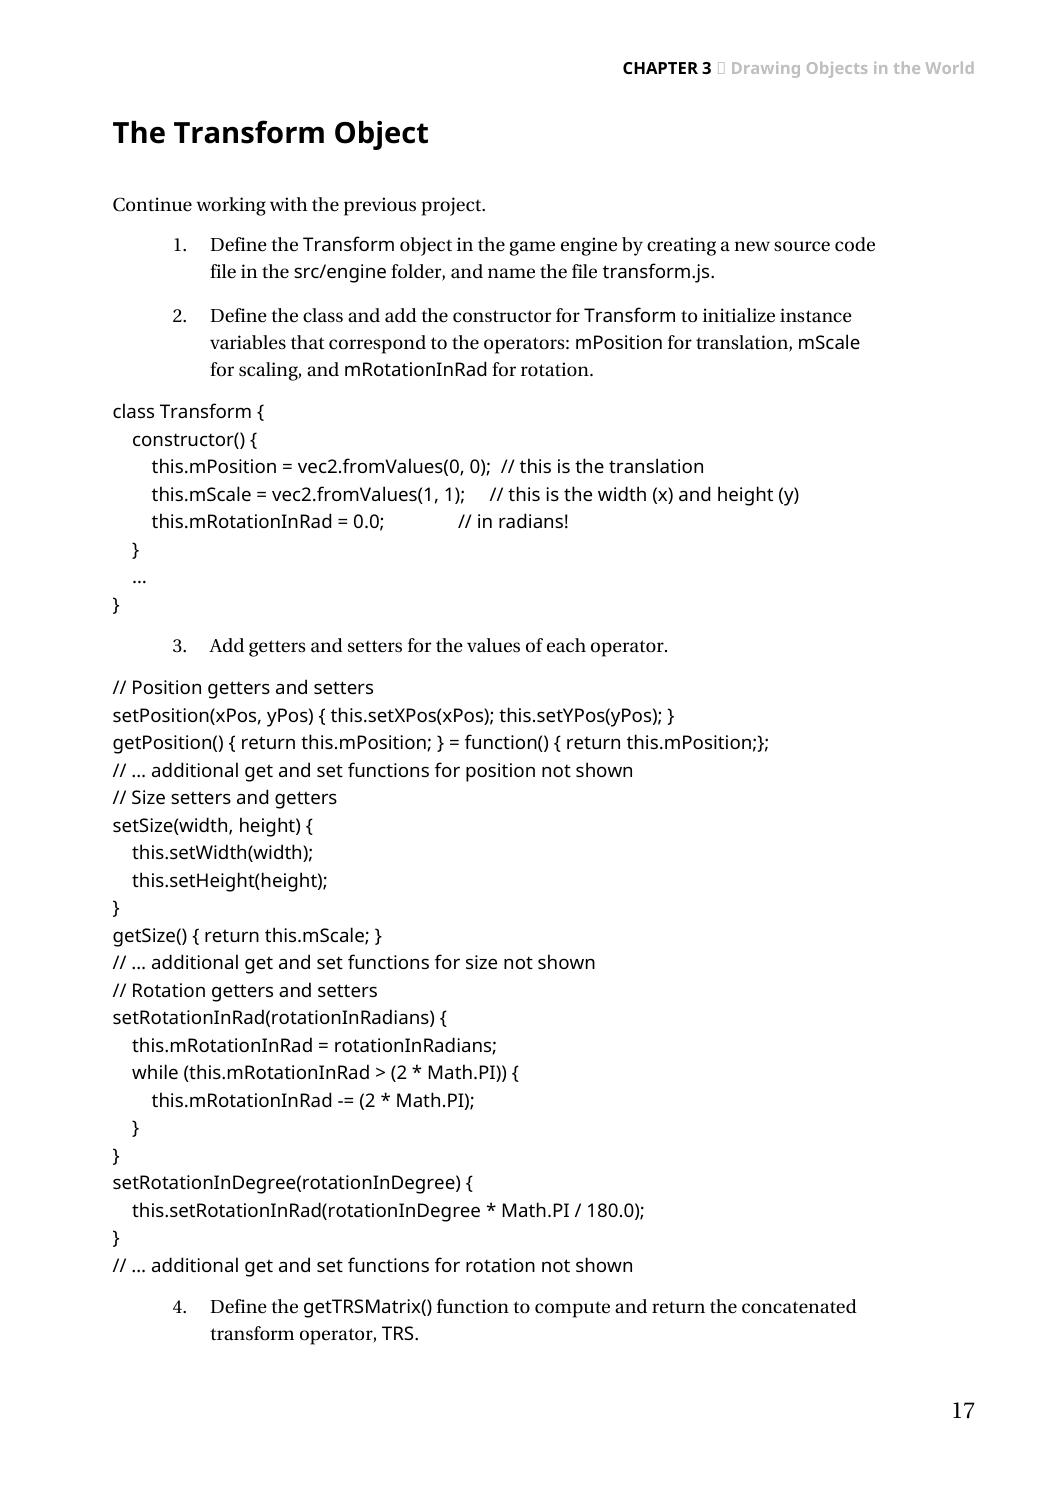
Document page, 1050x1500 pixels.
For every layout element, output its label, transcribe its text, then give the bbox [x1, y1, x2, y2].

text } [112, 894, 975, 920]
text // … additional get and set functions for size not shown [112, 949, 975, 975]
text // Size setters and getters [112, 784, 975, 810]
text setPosition(xPos, yPos) { this.setXPos(xPos); this.setYPos(yPos); } [112, 702, 975, 728]
text getSize() { return this.mScale; } [112, 922, 975, 948]
text … [112, 563, 975, 589]
text this.mPosition = vec2.fromValues(0, 0); // this is the translation [112, 453, 975, 479]
text this.mRotationInRad -= (2 * Math.PI); [112, 1087, 975, 1113]
text this.setRotationInRad(rotationInDegree * Math.PI / 180.0); [112, 1197, 975, 1223]
text // Position getters and setters [112, 674, 975, 700]
text } [112, 1142, 975, 1168]
text getPosition() { return this.mPosition; } = function() { return this.mPosition;}; [112, 729, 975, 755]
text } [112, 1224, 975, 1250]
text this.mScale = vec2.fromValues(1, 1); // this is the width (x) and height (y) [112, 481, 975, 506]
text } [112, 536, 975, 561]
text } [112, 1114, 975, 1140]
text Continue working with the previous project. [112, 197, 975, 216]
text // Rotation getters and setters [112, 977, 975, 1003]
text class Transform { [112, 398, 975, 424]
text } [112, 591, 975, 616]
list Add getters and setters for the values of each operator. [172, 631, 885, 658]
list Define the class and add the constructor for Transform to initialize instance variables that correspond to the operators: mPosition for translation, mScale for scaling, and mRotationInRad for rotation. [172, 300, 885, 382]
text this.setWidth(width); [112, 839, 975, 865]
list Define the Transform object in the game engine by creating a new source code file in the src/engine folder, and name the file transform.js. [172, 229, 885, 284]
text this.setHeight(height); [112, 867, 975, 893]
text constructor() { [112, 426, 975, 451]
text this.mRotationInRad = rotationInRadians; [112, 1032, 975, 1058]
subtitle The Transform Object [112, 112, 975, 152]
text // … additional get and set functions for position not shown [112, 757, 975, 783]
text // … additional get and set functions for rotation not shown [112, 1252, 975, 1278]
text setSize(width, height) { [112, 812, 975, 838]
text while (this.mRotationInRad > (2 * Math.PI)) { [112, 1059, 975, 1085]
text setRotationInDegree(rotationInDegree) { [112, 1169, 975, 1195]
text setRotationInRad(rotationInRadians) { [112, 1004, 975, 1030]
text this.mRotationInRad = 0.0; // in radians! [112, 508, 975, 534]
list Define the getTRSMatrix() function to compute and return the concatenated transform operator, TRS. [172, 1292, 885, 1346]
